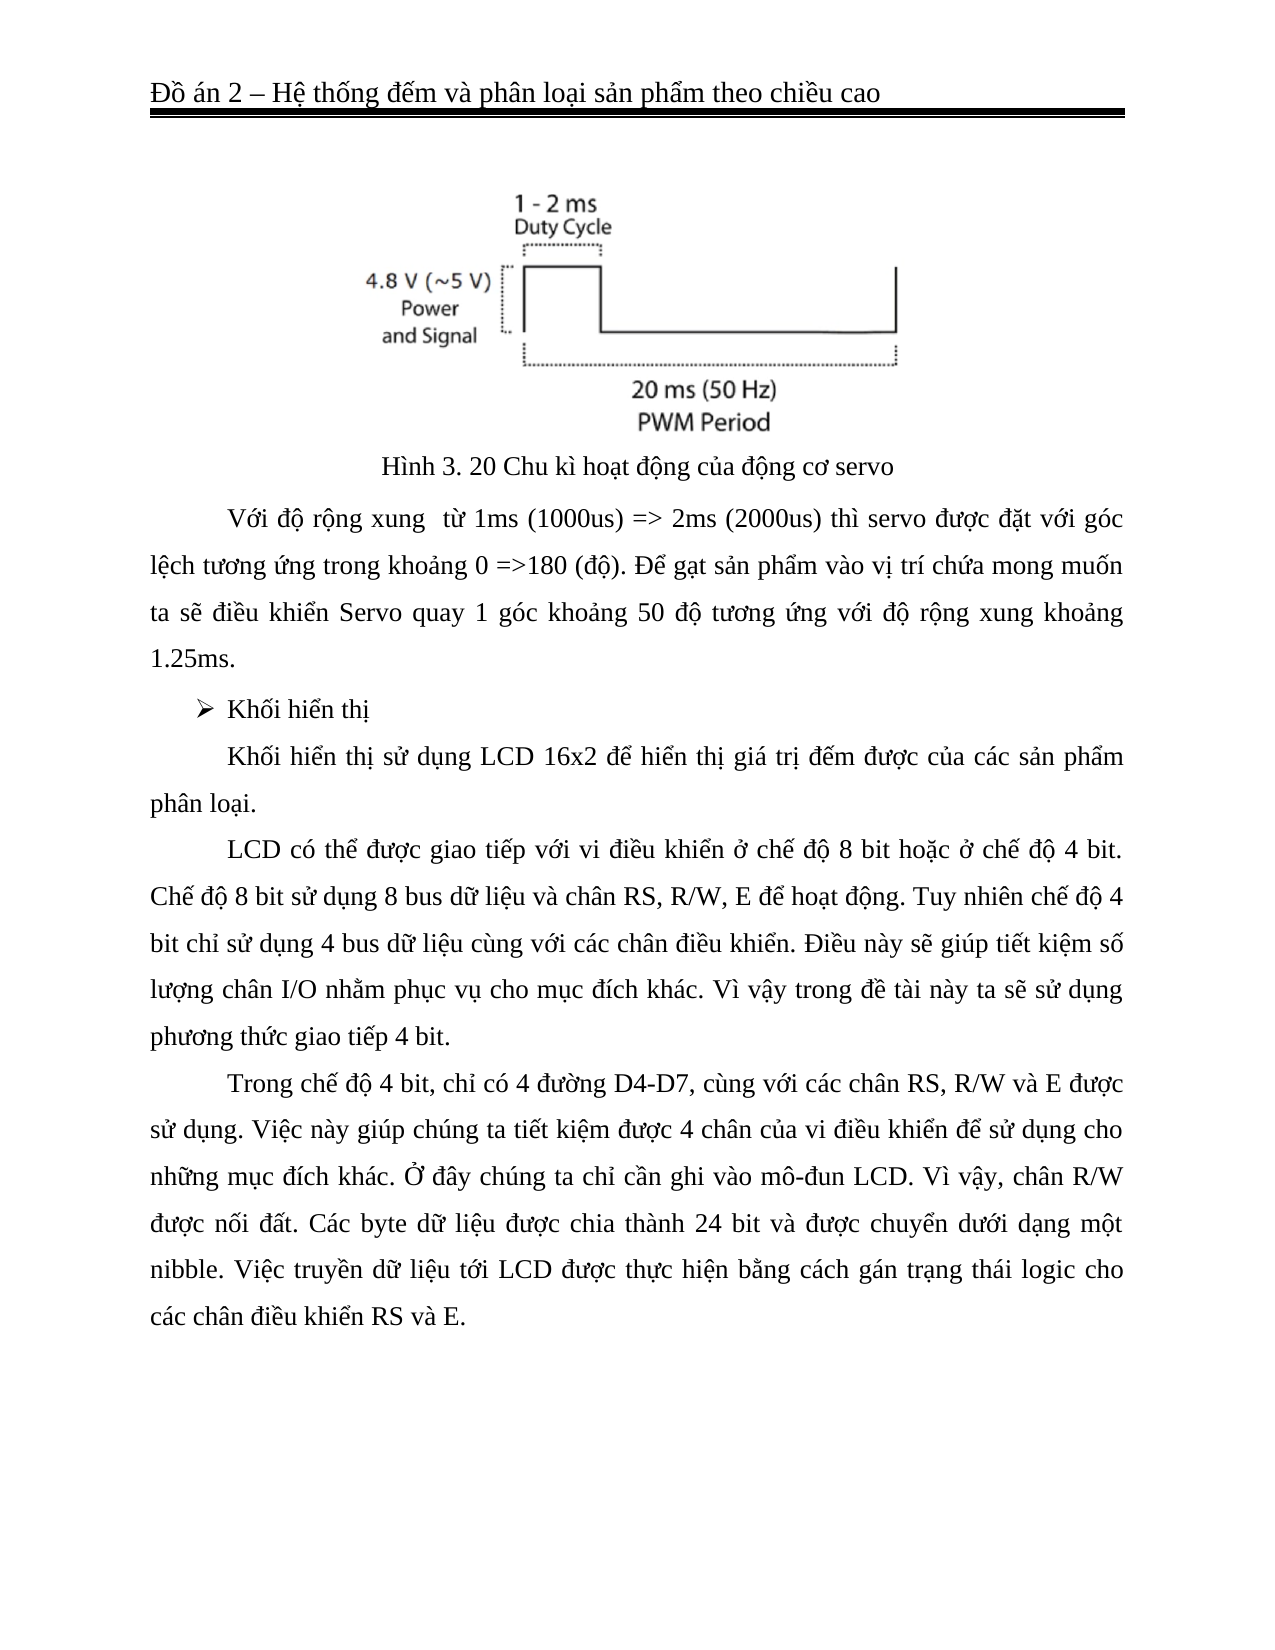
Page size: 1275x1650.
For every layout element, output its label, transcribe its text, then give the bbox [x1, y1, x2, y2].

text Với độ rộng xung từ 1ms (1000us) => 2ms (2000us) thì servo được đặt với góc lệch tương ứng trong khoảng 0 =>180 (độ). Để gạt sản phẩm vào vị trí chứa mong muốn ta sẽ điều khiển Servo quay 1 góc khoảng 50 độ tương ứng với độ rộng xung khoảng 1.25ms. [150, 502, 1125, 673]
text LCD có thể được giao tiếp với vi điều khiển ở chế độ 8 bit hoặc ở chế độ 4 bit. Chế độ 8 bit sử dụng 8 bus dữ liệu và chân RS, R/W, E để hoạt động. Tuy nhiên chế độ 4 bit chỉ sử dụng 4 bus dữ liệu cùng với các chân điều khiển. Điều này sẽ giúp tiết kiệm số lượng chân I/O nhằm phục vụ cho mục đích khác. Vì vậy trong đề tài này ta sẽ sử dụng phương thức giao tiếp 4 bit. [150, 833, 1125, 1051]
text Khối hiển thị sử dụng LCD 16x2 để hiển thị giá trị đếm được của các sản phẩm phân loại. [150, 740, 1125, 818]
subtitle Khối hiển thị [194, 693, 1125, 724]
picture [354, 181, 921, 435]
text Trong chế độ 4 bit, chỉ có 4 đường D4-D7, cùng với các chân RS, R/W và E được sử dụng. Việc này giúp chúng ta tiết kiệm được 4 chân của vi điều khiển để sử dụng cho những mục đích khác. Ở đây chúng ta chỉ cần ghi vào mô-đun LCD. Vì vậy, chân R/W được nối đất. Các byte dữ liệu được chia thành 24 bit và được chuyển dưới dạng một nibble. Việc truyền dữ liệu tới LCD được thực hiện bằng cách gán trạng thái logic cho các chân điều khiển RS và E. [150, 1067, 1125, 1331]
